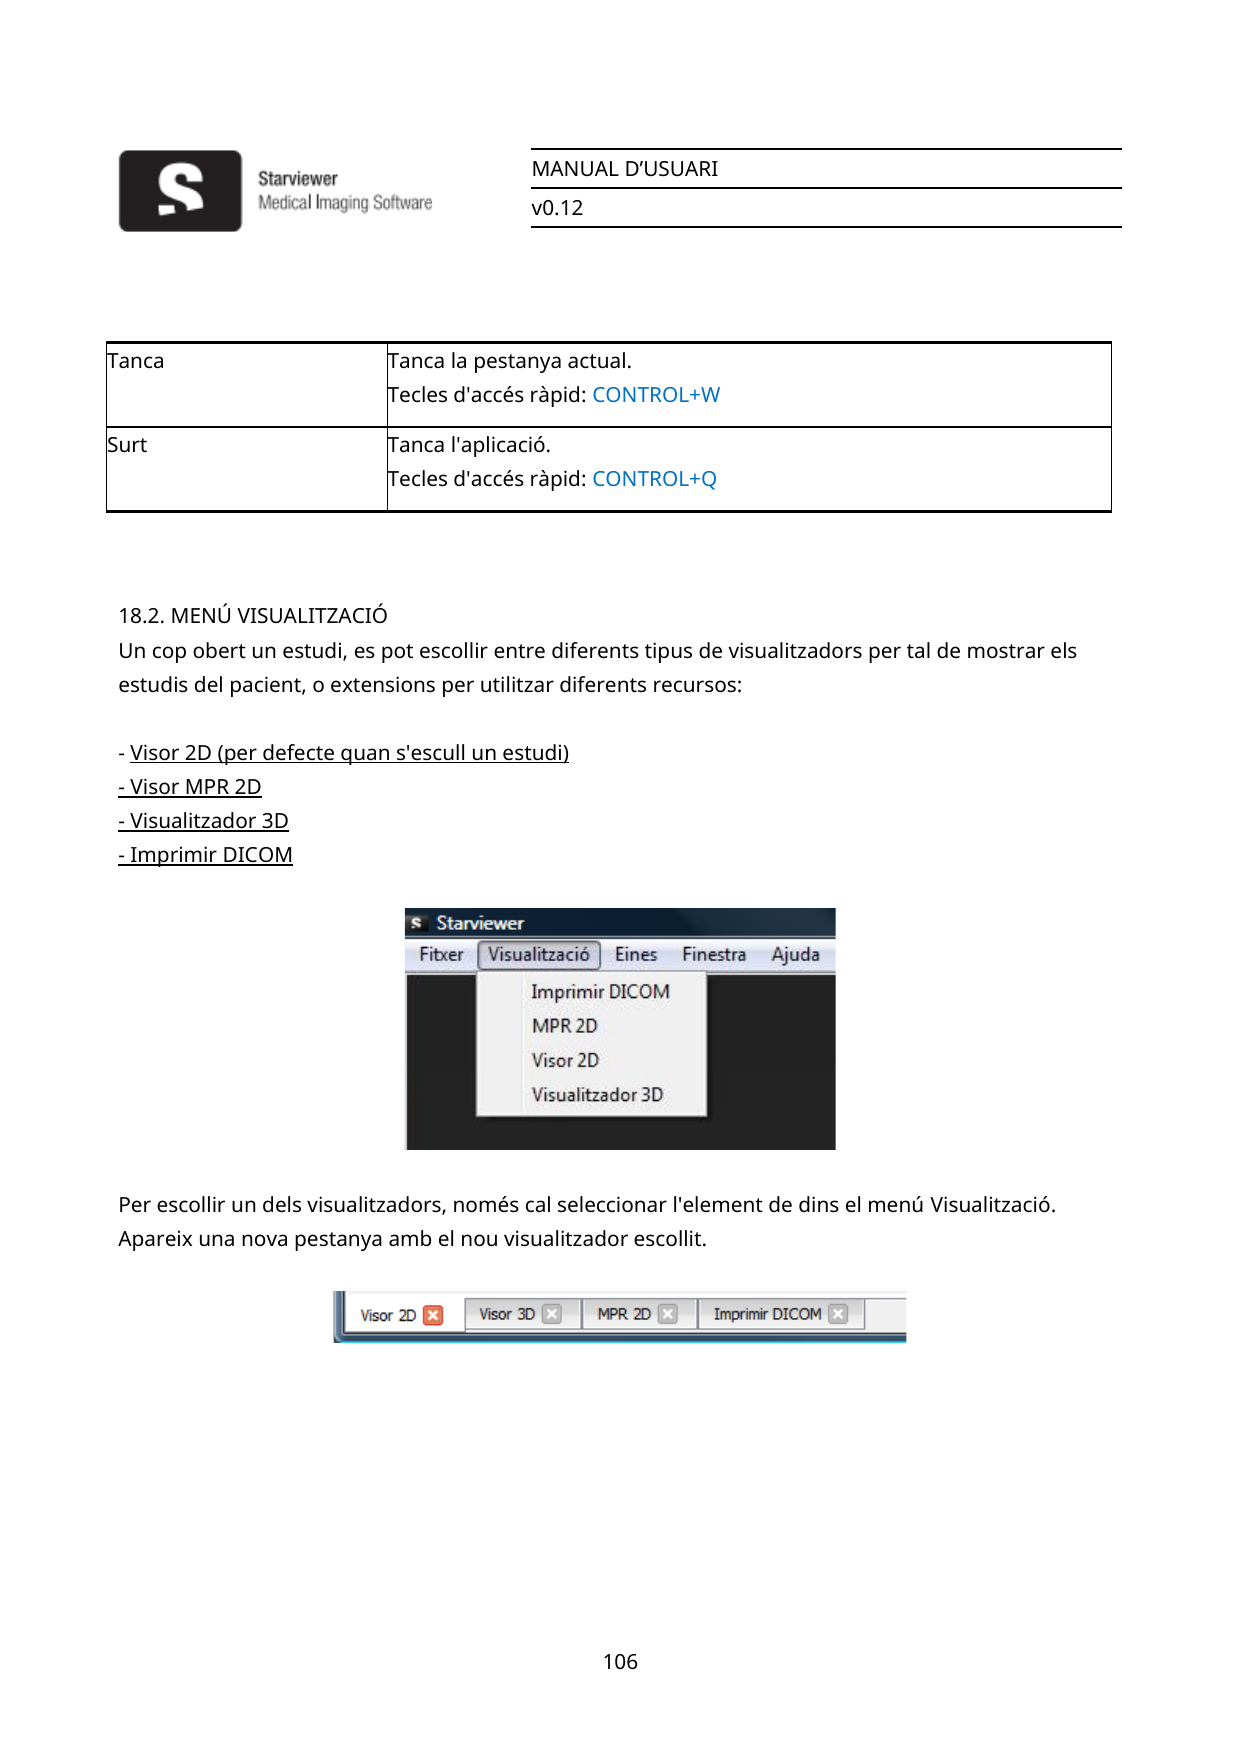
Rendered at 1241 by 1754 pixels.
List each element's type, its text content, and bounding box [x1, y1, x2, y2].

text - Visor 2D (per defecte quan s'escull un estudi) [118, 738, 1122, 766]
table_cell Tanca la pestanya actual. Tecles d'accés ràpid: CONTROL+W [388, 344, 1111, 426]
text Un cop obert un estudi, es pot escollir entre diferents tipus de visualitzadors per tal de mostrar els estudis del pacient, o extensions per utilitzar diferents recursos: [118, 636, 1122, 698]
picture [333, 1291, 907, 1343]
table_cell Tanca [107, 344, 387, 426]
text Per escollir un dels visualitzadors, només cal seleccionar l'element de dins el menú Visualització. Apareix una nova pestanya amb el nou visualitzador escollit. [118, 1190, 1122, 1252]
text - Visualitzador 3D [118, 806, 1122, 834]
text - Visor MPR 2D [118, 772, 1122, 800]
table_cell Surt [107, 428, 387, 509]
picture [404, 908, 836, 1150]
subtitle Menú Visualització [118, 602, 1122, 630]
table_cell Tanca l'aplicació. Tecles d'accés ràpid: CONTROL+Q [388, 428, 1111, 509]
text - Imprimir DICOM [118, 840, 1122, 868]
